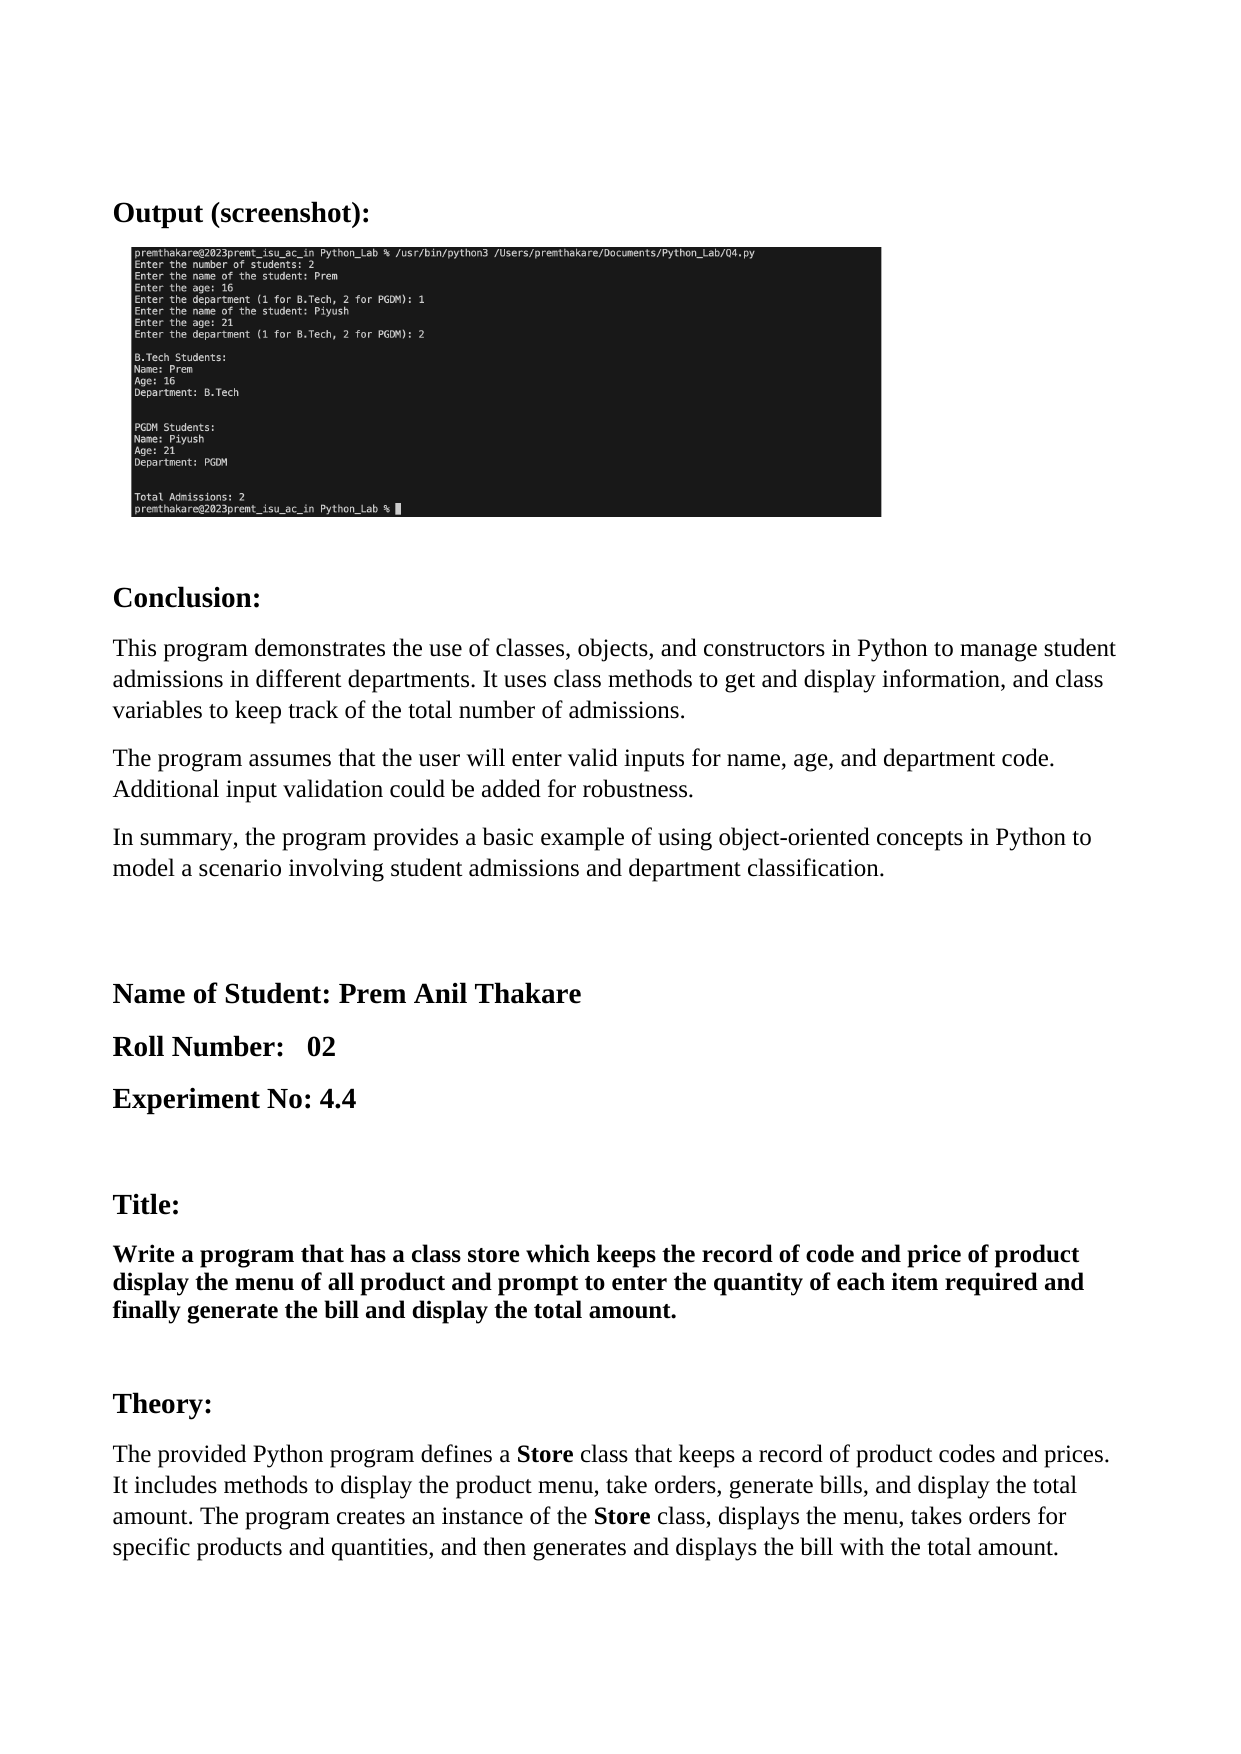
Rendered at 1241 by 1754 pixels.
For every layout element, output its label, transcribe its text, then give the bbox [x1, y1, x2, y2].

text Conclusion: [112, 581, 1128, 614]
text The program assumes that the user will enter valid inputs for name, age, and department code. Additional input validation could be added for robustness. [112, 743, 1128, 803]
text Theory: [112, 1386, 1128, 1419]
text In summary, the program provides a basic example of using object-oriented concepts in Python to model a scenario involving student admissions and department classification. [112, 822, 1128, 882]
text Experiment No: 4.4 [112, 1082, 1128, 1115]
text Title: [112, 1187, 1128, 1221]
text The provided Python program defines a Store class that keeps a record of product codes and prices. It includes methods to display the product menu, take orders, generate bills, and display the total amount. The program creates an instance of the Store class, displays the menu, takes orders for specific products and quantities, and then generates and displays the bill with the total amount. [112, 1439, 1128, 1561]
text Write a program that has a class store which keeps the record of code and price of product display the menu of all product and prompt to enter the quantity of each item required and finally generate the bill and display the total amount. [112, 1240, 1128, 1324]
text Output (screenshot): [112, 195, 1128, 229]
text Name of Student: Prem Anil Thakare [112, 976, 1128, 1009]
text Roll Number: 02 [112, 1029, 1128, 1062]
text This program demonstrates the use of classes, objects, and constructors in Python to manage student admissions in different departments. It uses class methods to get and display information, and class variables to keep track of the total number of admissions. [112, 633, 1128, 724]
